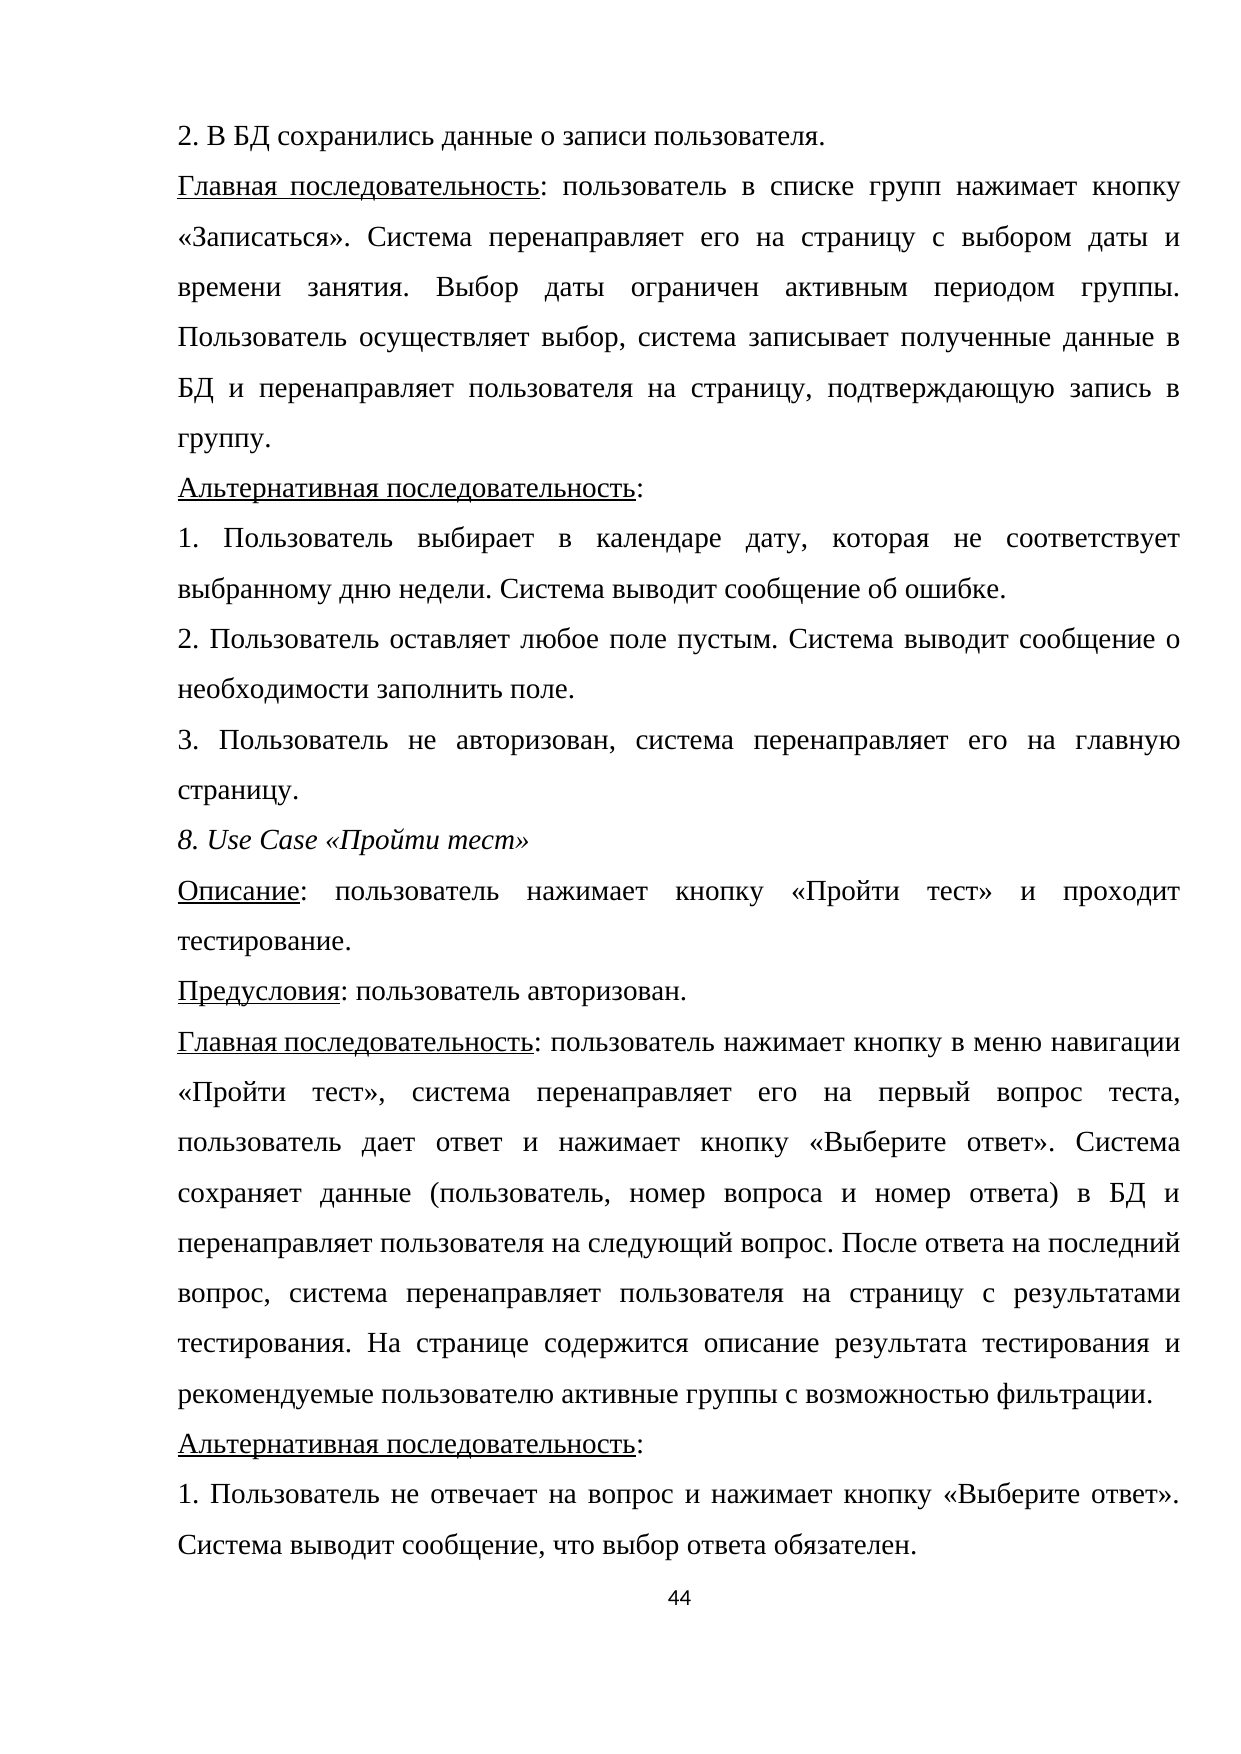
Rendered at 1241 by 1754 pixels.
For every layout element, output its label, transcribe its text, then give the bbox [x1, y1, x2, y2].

list 8. Use Case «Пройти тест» [177, 822, 1181, 856]
list Главная последовательность: пользователь нажимает кнопку в меню навигации «Пройти тест», система перенаправляет его на первый вопрос теста, пользователь дает ответ и нажимает кнопку «Выберите ответ». Система сохраняет данные (пользователь, номер вопроса и номер ответа) в БД и перенаправляет пользователя на следующий вопрос. После ответа на последний вопрос, система перенаправляет пользователя на страницу с результатами тестирования. На странице содержится описание результата тестирования и рекомендуемые пользователю активные группы с возможностью фильтрации. [177, 1024, 1181, 1409]
list Предусловия: пользователь авторизован. [177, 973, 1181, 1007]
list Альтернативная последовательность: [177, 1426, 1181, 1460]
list 2. Пользователь оставляет любое поле пустым. Система выводит сообщение о необходимости заполнить поле. [177, 621, 1181, 705]
list 1. Пользователь выбирает в календаре дату, которая не соответствует выбранному дню недели. Система выводит сообщение об ошибке. [177, 521, 1181, 604]
list 1. Пользователь не отвечает на вопрос и нажимает кнопку «Выберите ответ». Система выводит сообщение, что выбор ответа обязателен. [177, 1477, 1181, 1560]
list Главная последовательность: пользователь в списке групп нажимает кнопку «Записаться». Система перенаправляет его на страницу с выбором даты и времени занятия. Выбор даты ограничен активным периодом группы. Пользователь осуществляет выбор, система записывает полученные данные в БД и перенаправляет пользователя на страницу, подтверждающую запись в группу. [177, 168, 1181, 453]
list 2. В БД сохранились данные о записи пользователя. [177, 118, 1181, 152]
list Альтернативная последовательность: [177, 470, 1181, 504]
list Описание: пользователь нажимает кнопку «Пройти тест» и проходит тестирование. [177, 873, 1181, 957]
list 3. Пользователь не авторизован, система перенаправляет его на главную страницу. [177, 722, 1181, 806]
